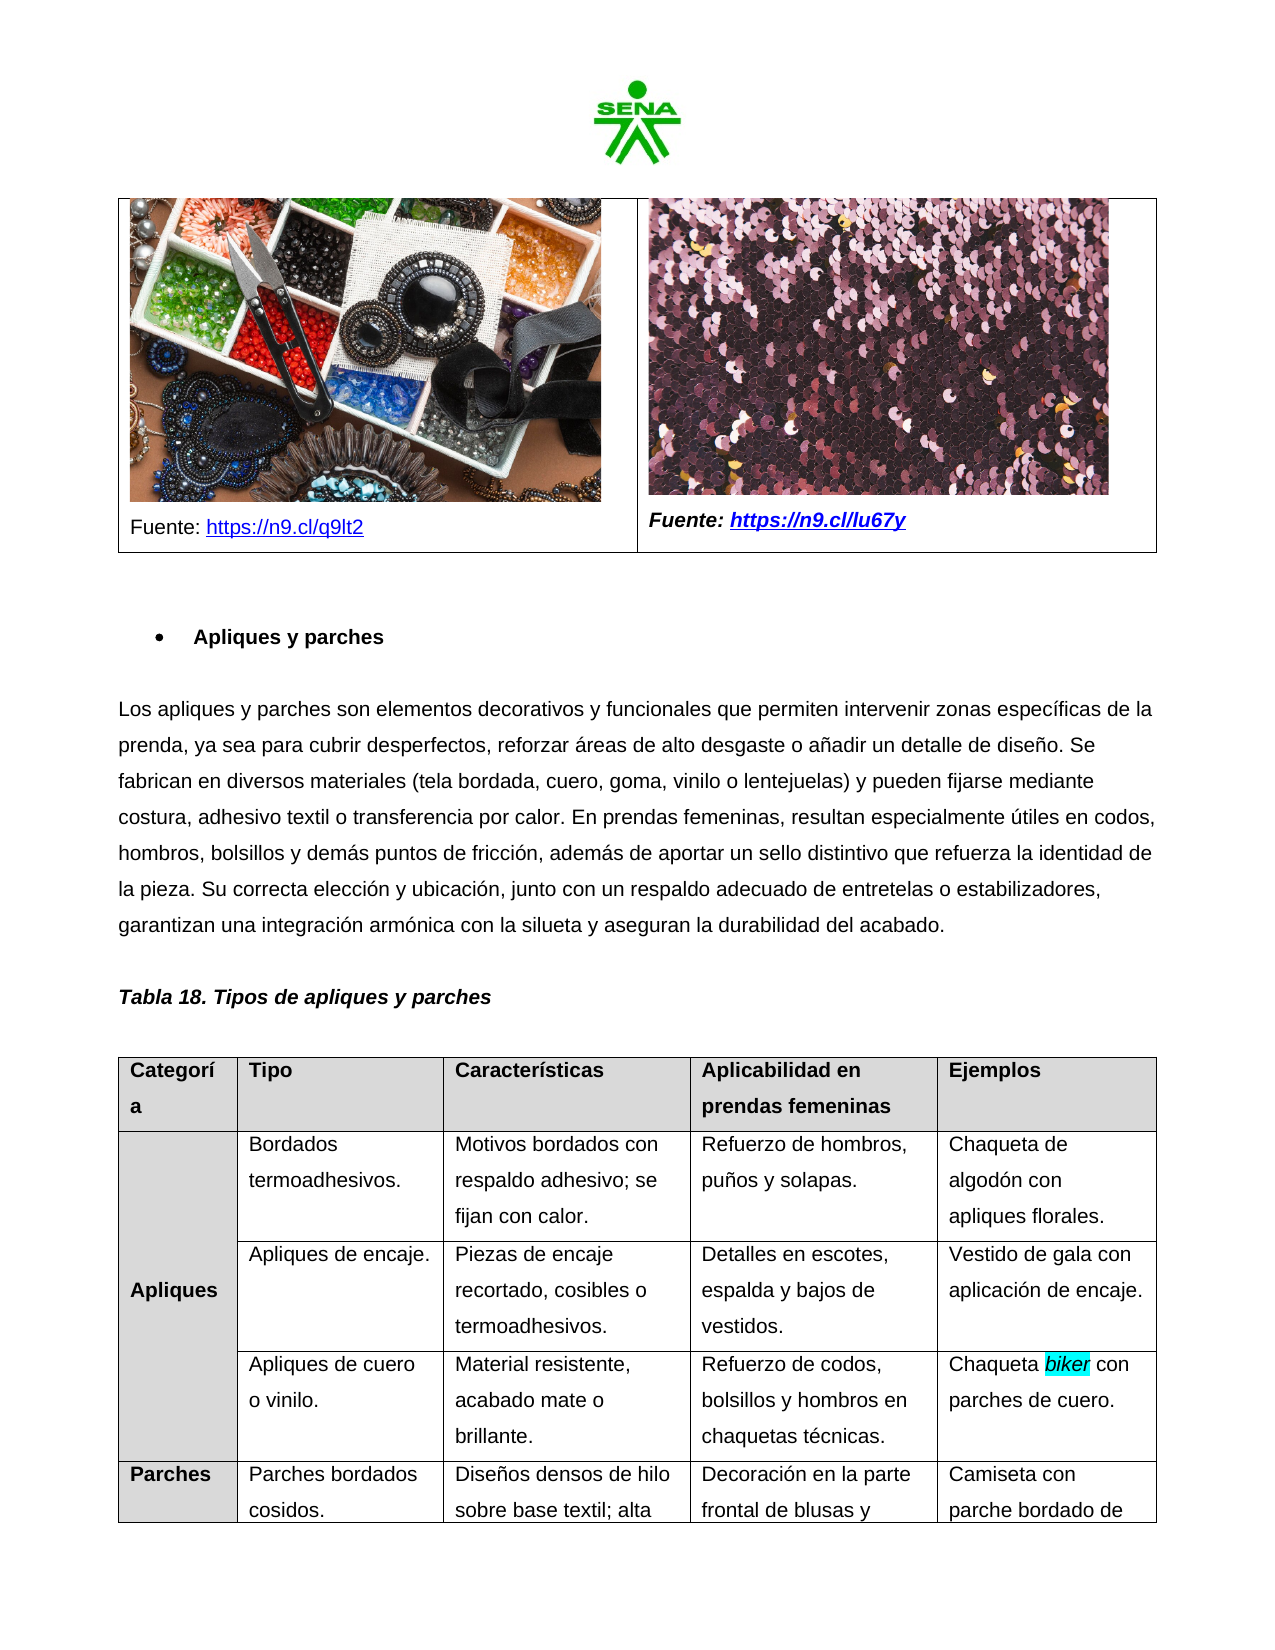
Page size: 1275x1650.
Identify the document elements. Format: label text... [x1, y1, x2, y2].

list Apliques y parches [156, 625, 1157, 649]
text Tabla 18. Tipos de apliques y parches [118, 985, 1157, 1009]
table_cell Diseños densos de hilo sobre base textil; alta resistencia. [444, 1462, 690, 1522]
table_header Ejemplos [938, 1058, 1156, 1131]
picture [129, 198, 602, 502]
table_cell Apliques [119, 1132, 237, 1461]
table_cell Vestido de gala con aplicación de encaje. [938, 1242, 1156, 1351]
table_cell Piezas de encaje recortado, cosibles o termoadhesivos. [444, 1242, 690, 1351]
table_cell Material resistente, acabado mate o brillante. [444, 1352, 690, 1461]
table_cell Apliques de encaje. [238, 1242, 443, 1351]
table_cell Camiseta con parche bordado de logo. [938, 1462, 1156, 1522]
table_header Aplicabilidad en prendas femeninas [691, 1058, 937, 1131]
table_cell Refuerzo de hombros, puños y solapas. [691, 1132, 937, 1241]
table_cell Parches bordados cosidos. [238, 1462, 443, 1522]
table_header Tipo [238, 1058, 443, 1131]
picture [648, 198, 1109, 495]
picture [588, 75, 687, 172]
table_cell Apliques de cuero o vinilo. [238, 1352, 443, 1461]
table_cell Chaqueta biker con parches de cuero. [938, 1352, 1156, 1461]
table_cell Parches [119, 1462, 237, 1522]
table_header Características [444, 1058, 690, 1131]
table_cell Bordados termoadhesivos. [238, 1132, 443, 1241]
table_cell Refuerzo de codos, bolsillos y hombros en chaquetas técnicas. [691, 1352, 937, 1461]
table_header Figura 54. Piedras para uso textil Fuente: https://n9.cl/q9lt2 [119, 199, 637, 552]
text Los apliques y parches son elementos decorativos y funcionales que permiten intervenir zonas específicas de la prenda, ya sea para cubrir desperfectos, reforzar áreas de alto desgaste o añadir un detalle de diseño. Se fabrican en diversos materiales (tela bordada, cuero, goma, vinilo o lentejuelas) y pueden fijarse mediante costura, adhesivo textil o transferencia por calor. En prendas femeninas, resultan especialmente útiles en codos, hombros, bolsillos y demás puntos de fricción, además de aportar un sello distintivo que refuerza la identidad de la pieza. Su correcta elección y ubicación, junto con un respaldo adecuado de entretelas o estabilizadores, garantizan una integración armónica con la silueta y aseguran la durabilidad del acabado. [118, 661, 1157, 937]
table_cell Detalles en escotes, espalda y bajos de vestidos. [691, 1242, 937, 1351]
table_header Categoría [119, 1058, 237, 1131]
table_cell Decoración en la parte frontal de blusas y bolsillos. [691, 1462, 937, 1522]
table_cell Chaqueta de algodón con apliques florales. [938, 1132, 1156, 1241]
table_header Figura 55. Lentejuelas Fuente: https://n9.cl/lu67y [638, 199, 1156, 552]
table_cell Motivos bordados con respaldo adhesivo; se fijan con calor. [444, 1132, 690, 1241]
